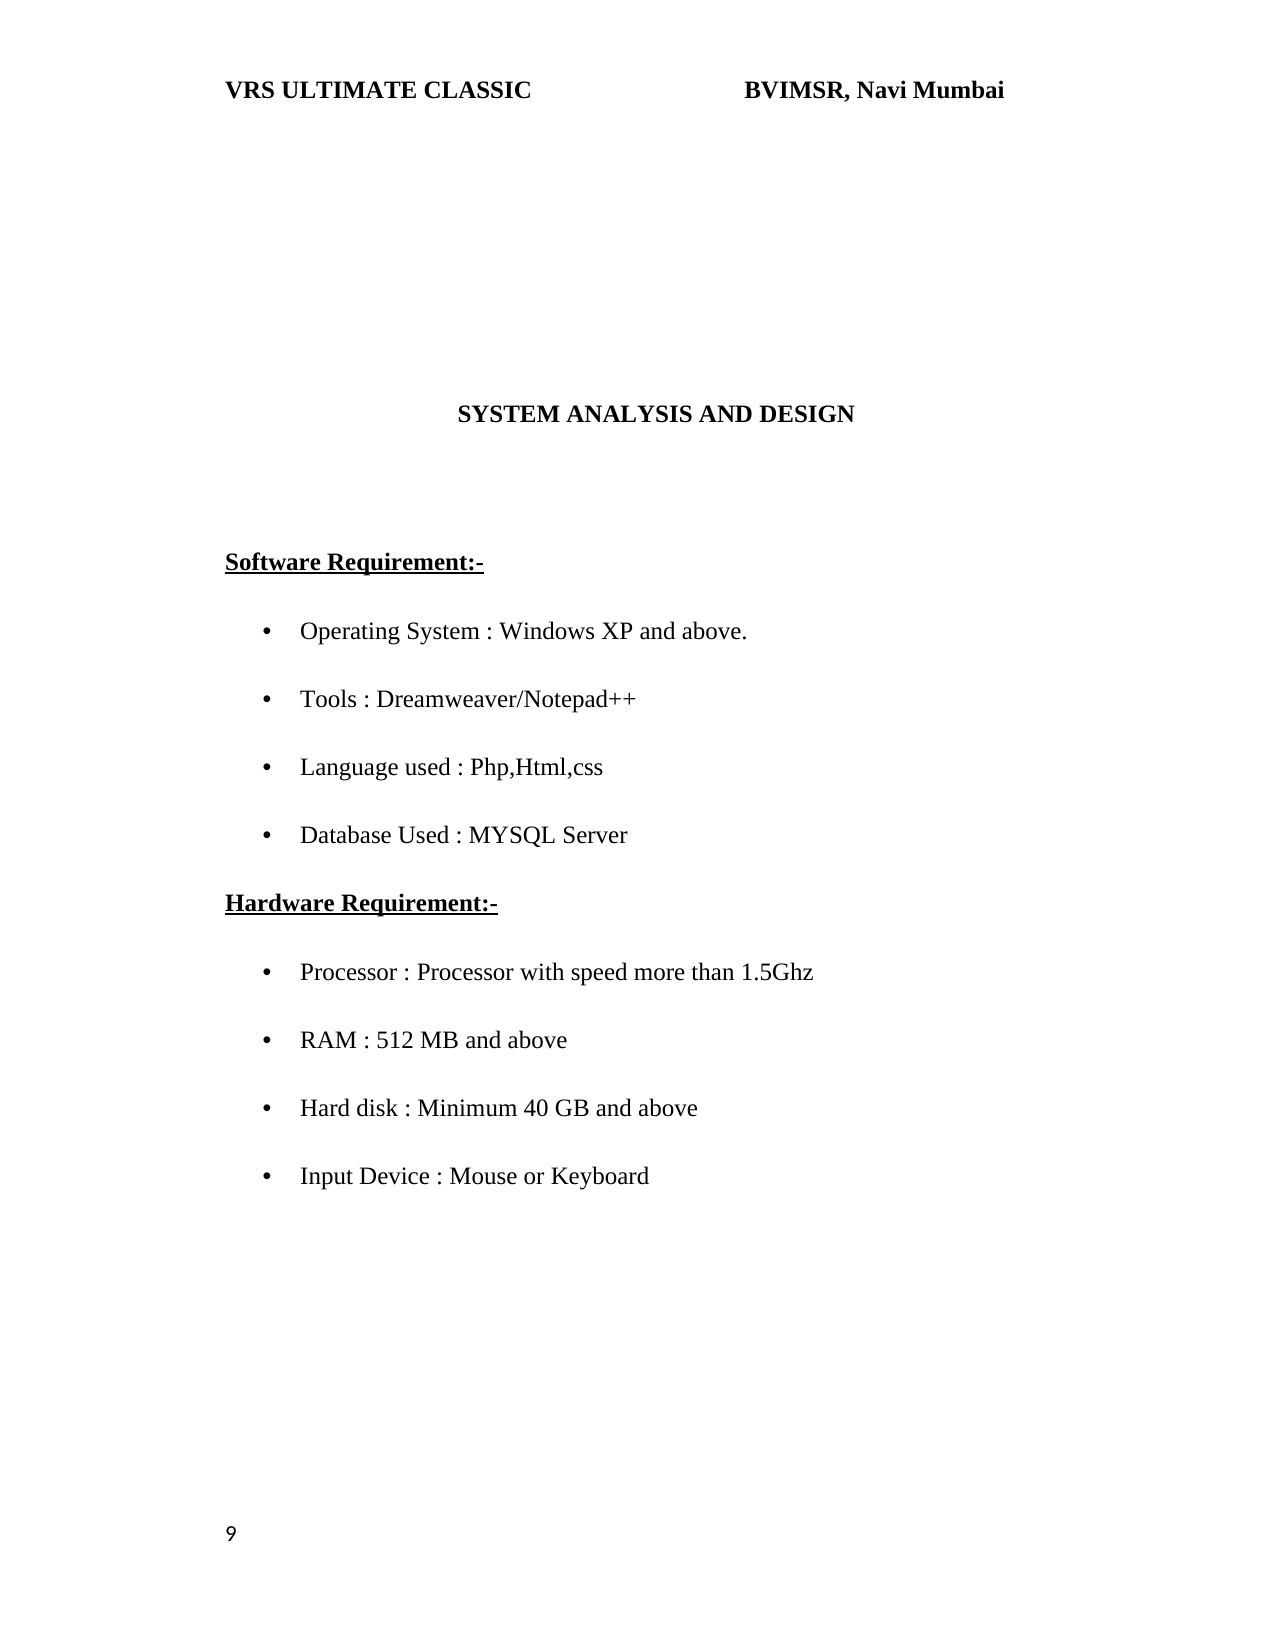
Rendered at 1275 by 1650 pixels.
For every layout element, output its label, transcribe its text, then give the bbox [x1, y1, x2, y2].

list RAM : 512 MB and above [262, 1025, 1087, 1054]
list Operating System : Windows XP and above. [262, 616, 1087, 644]
list Language used : Php,Html,css [262, 752, 1087, 781]
text Hardware Requirement:- [225, 888, 1087, 917]
text Software Requirement:- [225, 547, 1087, 576]
list Input Device : Mouse or Keyboard [262, 1161, 1087, 1190]
list Tools : Dreamweaver/Notepad++ [262, 684, 1087, 713]
list Database Used : MYSQL Server [262, 820, 1087, 849]
list Hard disk : Minimum 40 GB and above [262, 1093, 1087, 1122]
text SYSTEM ANALYSIS AND DESIGN [225, 399, 1087, 427]
list Processor : Processor with speed more than 1.5Ghz [262, 957, 1087, 986]
